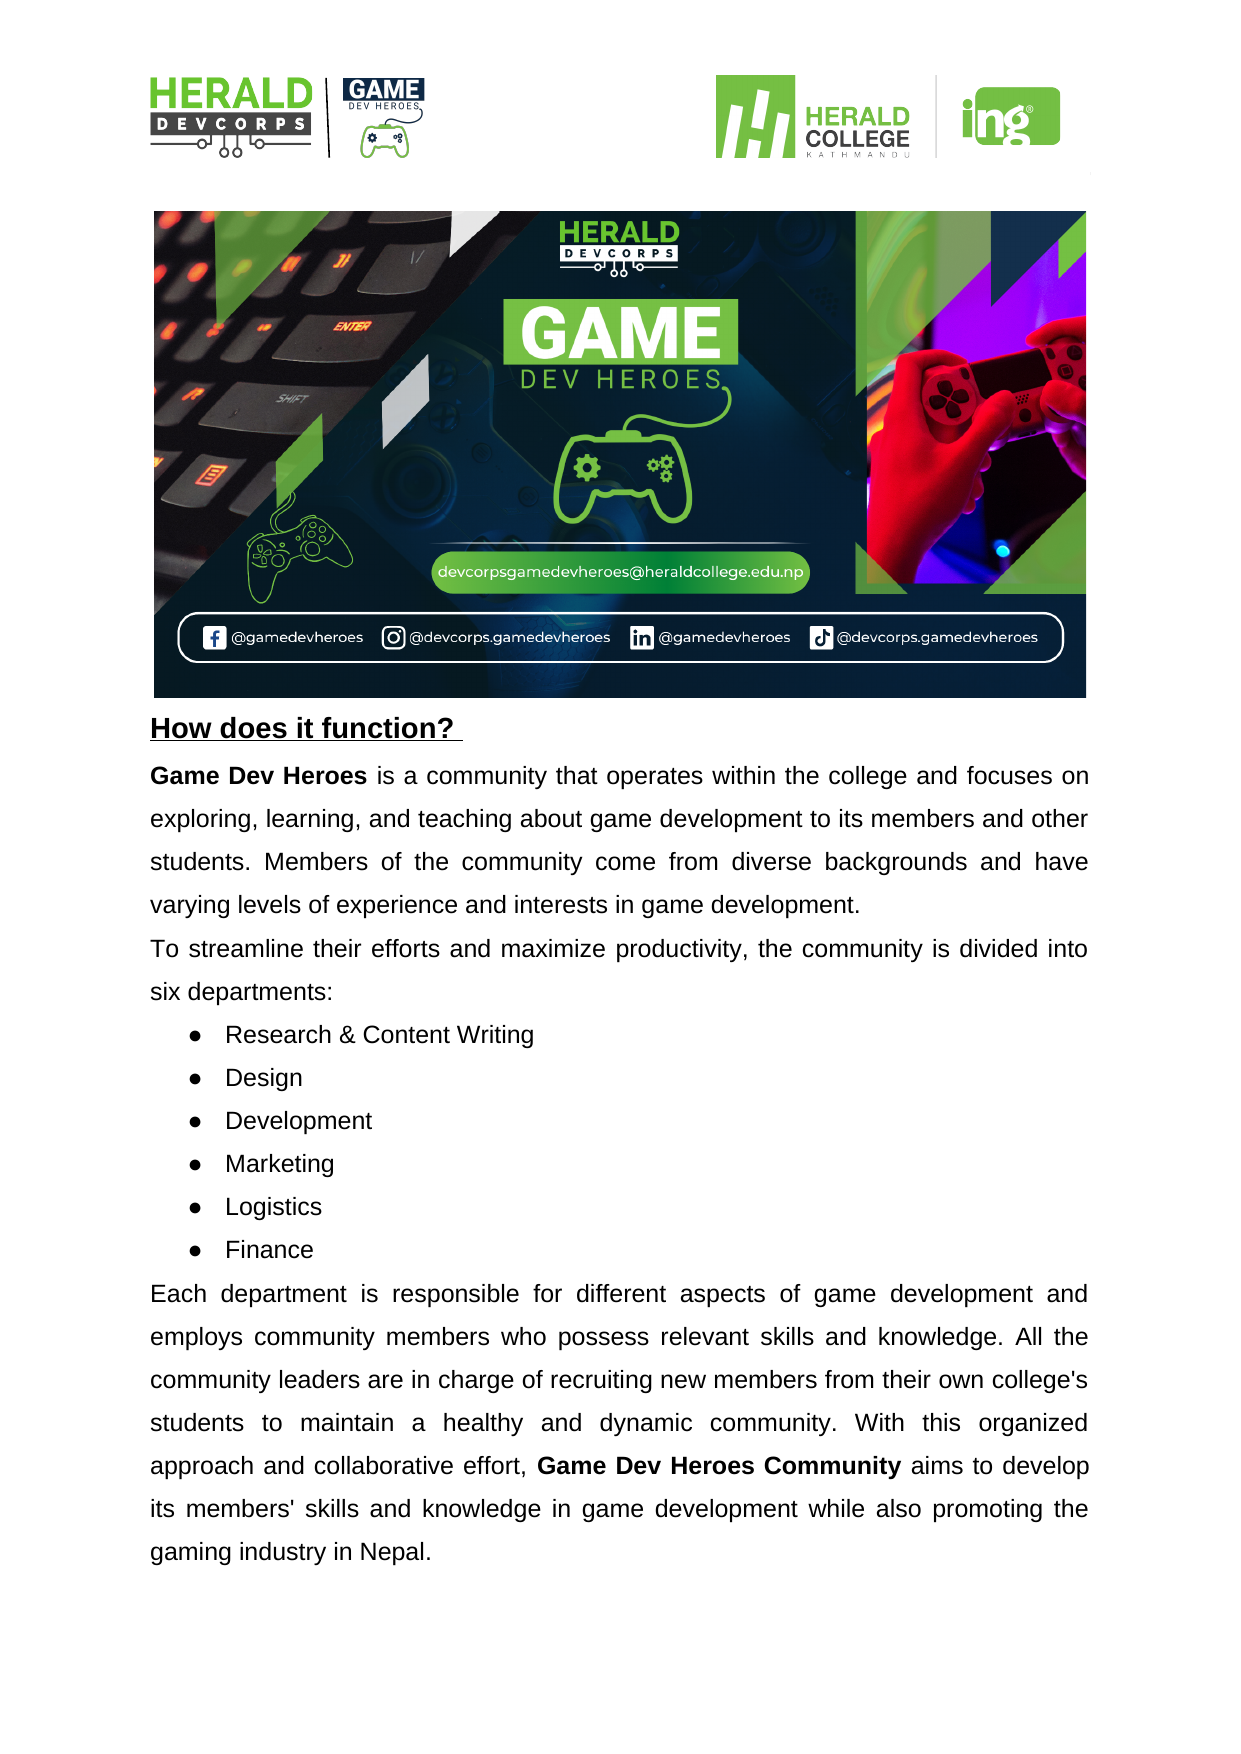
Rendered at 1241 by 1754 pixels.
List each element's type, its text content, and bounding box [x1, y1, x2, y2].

text To streamline their efforts and maximize productivity, the community is divided into six departments: [150, 933, 1090, 1005]
list Finance [187, 1235, 1090, 1264]
picture [343, 78, 425, 158]
text Game Dev Heroes is a community that operates within the college and focuses on exploring, learning, and teaching about game development to its members and other students. Members of the community come from diverse backgrounds and have varying levels of experience and interests in game development. [150, 761, 1090, 919]
picture [150, 77, 313, 158]
text Each department is responsible for different aspects of game development and employs community members who possess relevant skills and knowledge. All the community leaders are in charge of recruiting new members from their own college's students to maintain a healthy and dynamic community. With this organized approach and collaborative effort, Game Dev Heroes Community aims to develop its members' skills and knowledge in game development while also promoting the gaming industry in Nepal. [150, 1278, 1090, 1566]
list Design [187, 1063, 1090, 1092]
picture [154, 211, 1087, 698]
list Logistics [187, 1192, 1090, 1221]
picture [716, 75, 1061, 158]
list Marketing [187, 1149, 1090, 1178]
text How does it function? [150, 711, 1090, 744]
list Development [187, 1106, 1090, 1135]
list Research & Content Writing [187, 1020, 1090, 1048]
